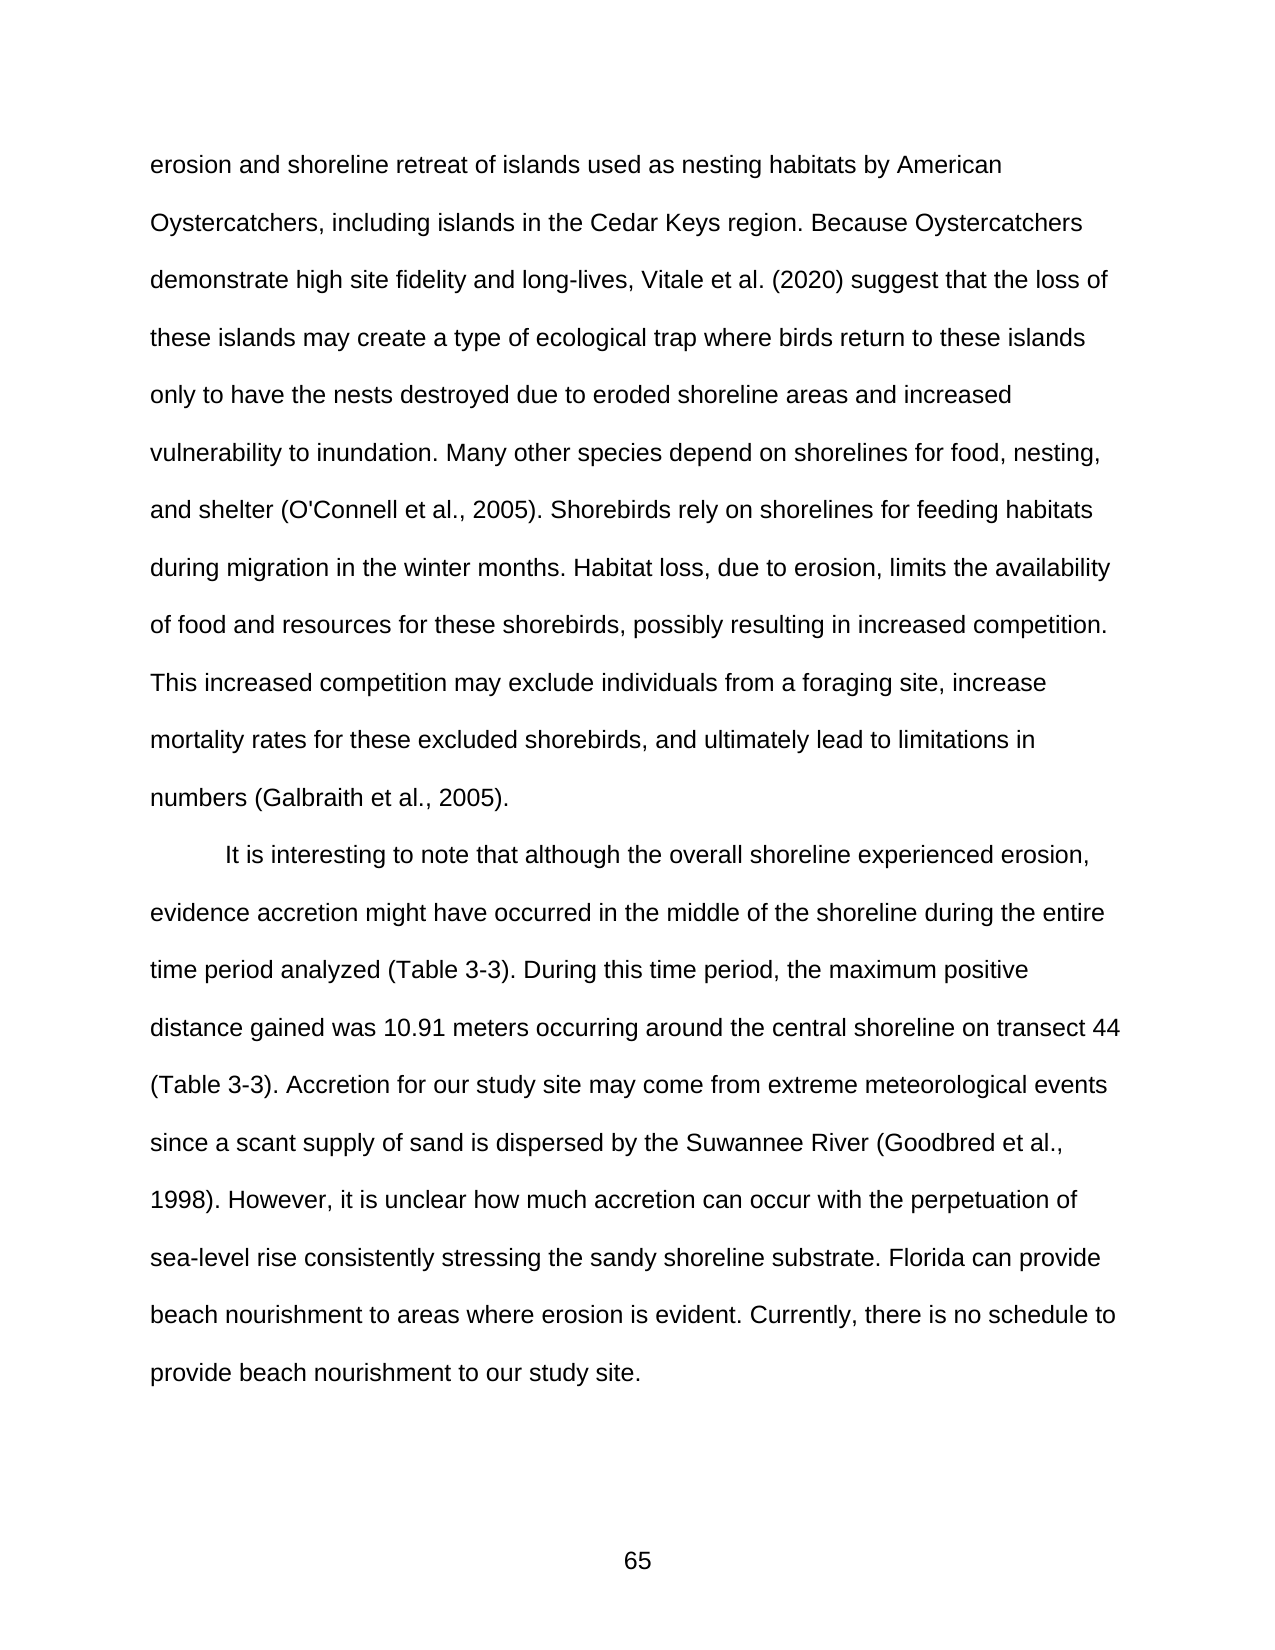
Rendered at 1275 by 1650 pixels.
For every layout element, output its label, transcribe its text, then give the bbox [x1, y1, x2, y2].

text It is interesting to note that although the overall shoreline experienced erosion, evidence accretion might have occurred in the middle of the shoreline during the entire time period analyzed (Table 3-3). During this time period, the maximum positive distance gained was 10.91 meters occurring around the central shoreline on transect 44 (Table 3-3). Accretion for our study site may come from extreme meteorological events since a scant supply of sand is dispersed by the Suwannee River (Goodbred et al., 1998). However, it is unclear how much accretion can occur with the perpetuation of sea-level rise consistently stressing the sandy shoreline substrate. Florida can provide beach nourishment to areas where erosion is evident. Currently, there is no schedule to provide beach nourishment to our study site. [150, 840, 1125, 1386]
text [150, 150, 1125, 811]
